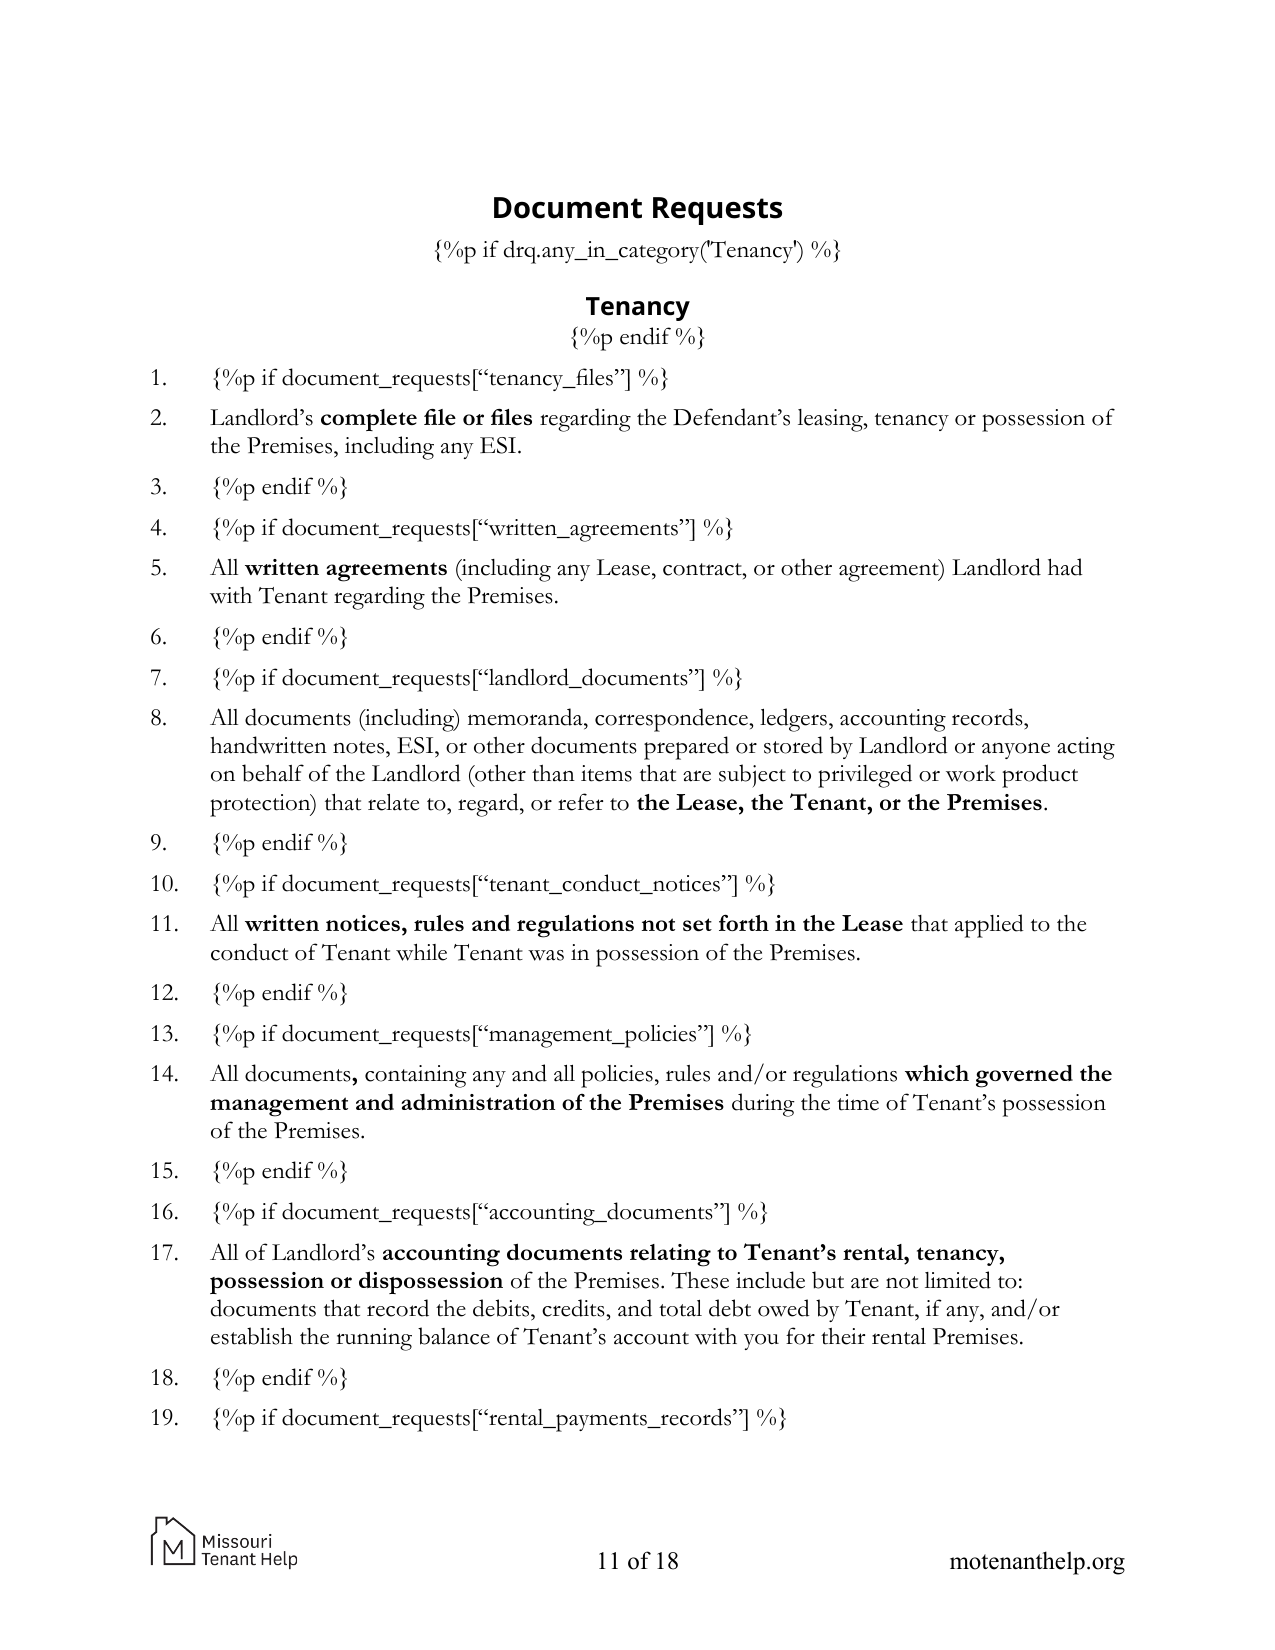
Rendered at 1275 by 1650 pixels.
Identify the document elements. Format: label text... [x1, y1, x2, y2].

list All written agreements (including any Lease, contract, or other agreement) Landlord had with Tenant regarding the Premises. [150, 554, 1125, 610]
list {%p if document_requests[“rental_payments_records”] %} [150, 1404, 1125, 1432]
text {%p endif %} [150, 323, 1125, 351]
text {%p if drq.any_in_category('Tenancy') %} [150, 236, 1125, 264]
list {%p endif %} [150, 473, 1125, 501]
list {%p endif %} [150, 623, 1125, 651]
list {%p if document_requests[“tenancy_files”] %} [150, 363, 1087, 391]
list {%p endif %} [150, 1363, 1125, 1391]
list {%p endif %} [150, 829, 1125, 857]
list {%p if document_requests[“management_policies”] %} [150, 1019, 1125, 1048]
list {%p if document_requests[“landlord_documents”] %} [150, 663, 1125, 691]
list Landlord’s complete file or files regarding the Defendant’s leasing, tenancy or possession of the Premises, including any ESI. [150, 404, 1125, 460]
list {%p if document_requests[“written_agreements”] %} [150, 513, 1125, 541]
list All of Landlord’s accounting documents relating to Tenant’s rental, tenancy, possession or dispossession of the Premises. These include but are not limited to: documents that record the debits, credits, and total debt owed by Tenant, if any, and/or establish the running balance of Tenant’s account with you for their rental Premises. [150, 1238, 1125, 1351]
list All documents (including) memoranda, correspondence, ledgers, accounting records, handwritten notes, ESI, or other documents prepared or stored by Landlord or anyone acting on behalf of the Landlord (other than items that are subject to privileged or work product protection) that relate to, regard, or refer to the Lease, the Tenant, or the Premises. [150, 704, 1125, 816]
list All written notices, rules and regulations not set forth in the Lease that applied to the conduct of Tenant while Tenant was in possession of the Premises. [150, 910, 1125, 966]
list {%p if document_requests[“tenant_conduct_notices”] %} [150, 869, 1125, 898]
list All documents, containing any and all policies, rules and/or regulations which governed the management and administration of the Premises during the time of Tenant’s possession of the Premises. [150, 1060, 1125, 1144]
picture [150, 1516, 298, 1570]
list {%p endif %} [150, 979, 1125, 1007]
list {%p endif %} [150, 1157, 1125, 1185]
text Document Requests [150, 187, 1125, 227]
list {%p if document_requests[“accounting_documents”] %} [150, 1198, 1125, 1226]
text Tenancy [150, 289, 1125, 323]
